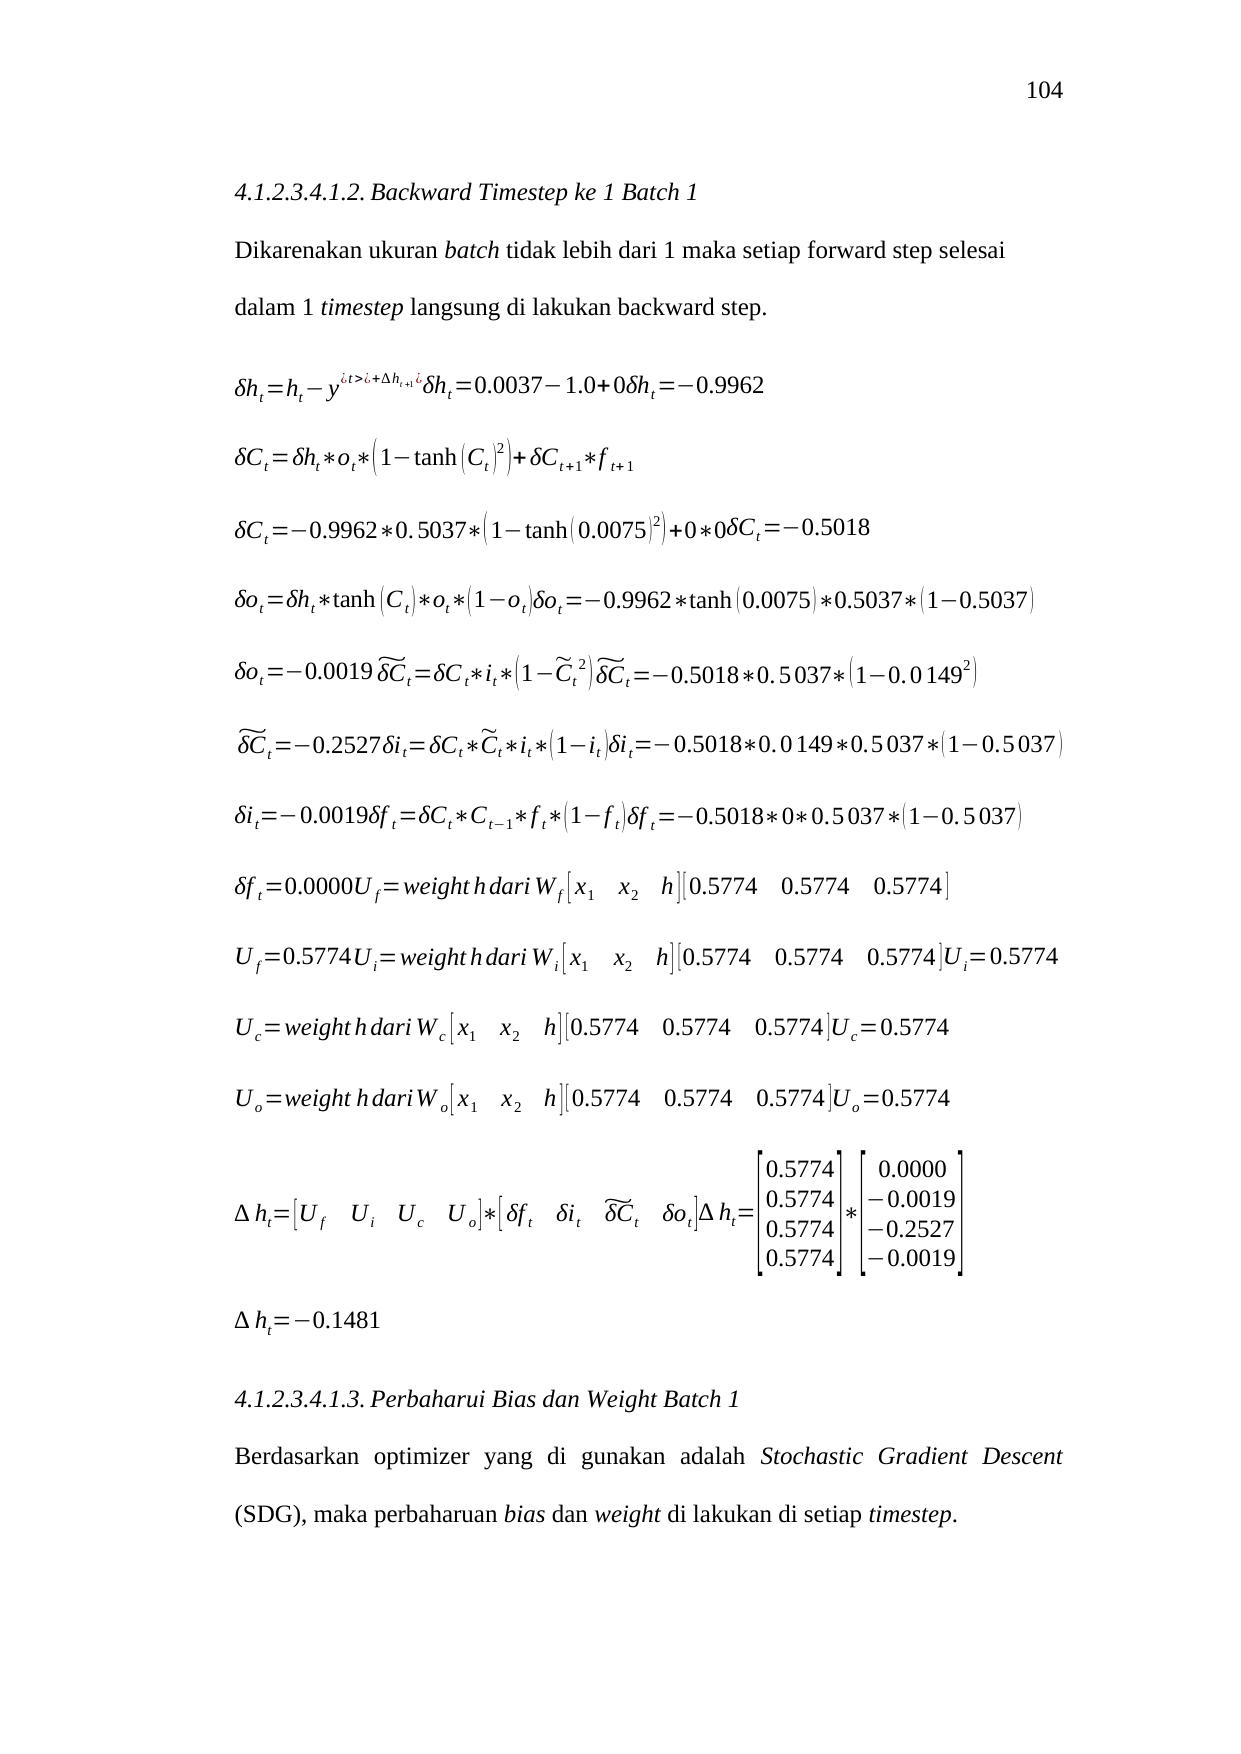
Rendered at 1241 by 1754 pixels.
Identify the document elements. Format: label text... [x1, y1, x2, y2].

subtitle Perbaharui Bias dan Weight Batch 1 [234, 1384, 1063, 1413]
subtitle Backward Timestep ke 1 Batch 1 [234, 177, 1063, 206]
text Berdasarkan optimizer yang di gunakan adalah Stochastic Gradient Descent (SDG), maka perbaharuan bias dan weight di lakukan di setiap timestep. [234, 1441, 1063, 1528]
text Dikarenakan ukuran batch tidak lebih dari 1 maka setiap forward step selesai dalam 1 timestep langsung di lakukan backward step. [234, 235, 1063, 321]
